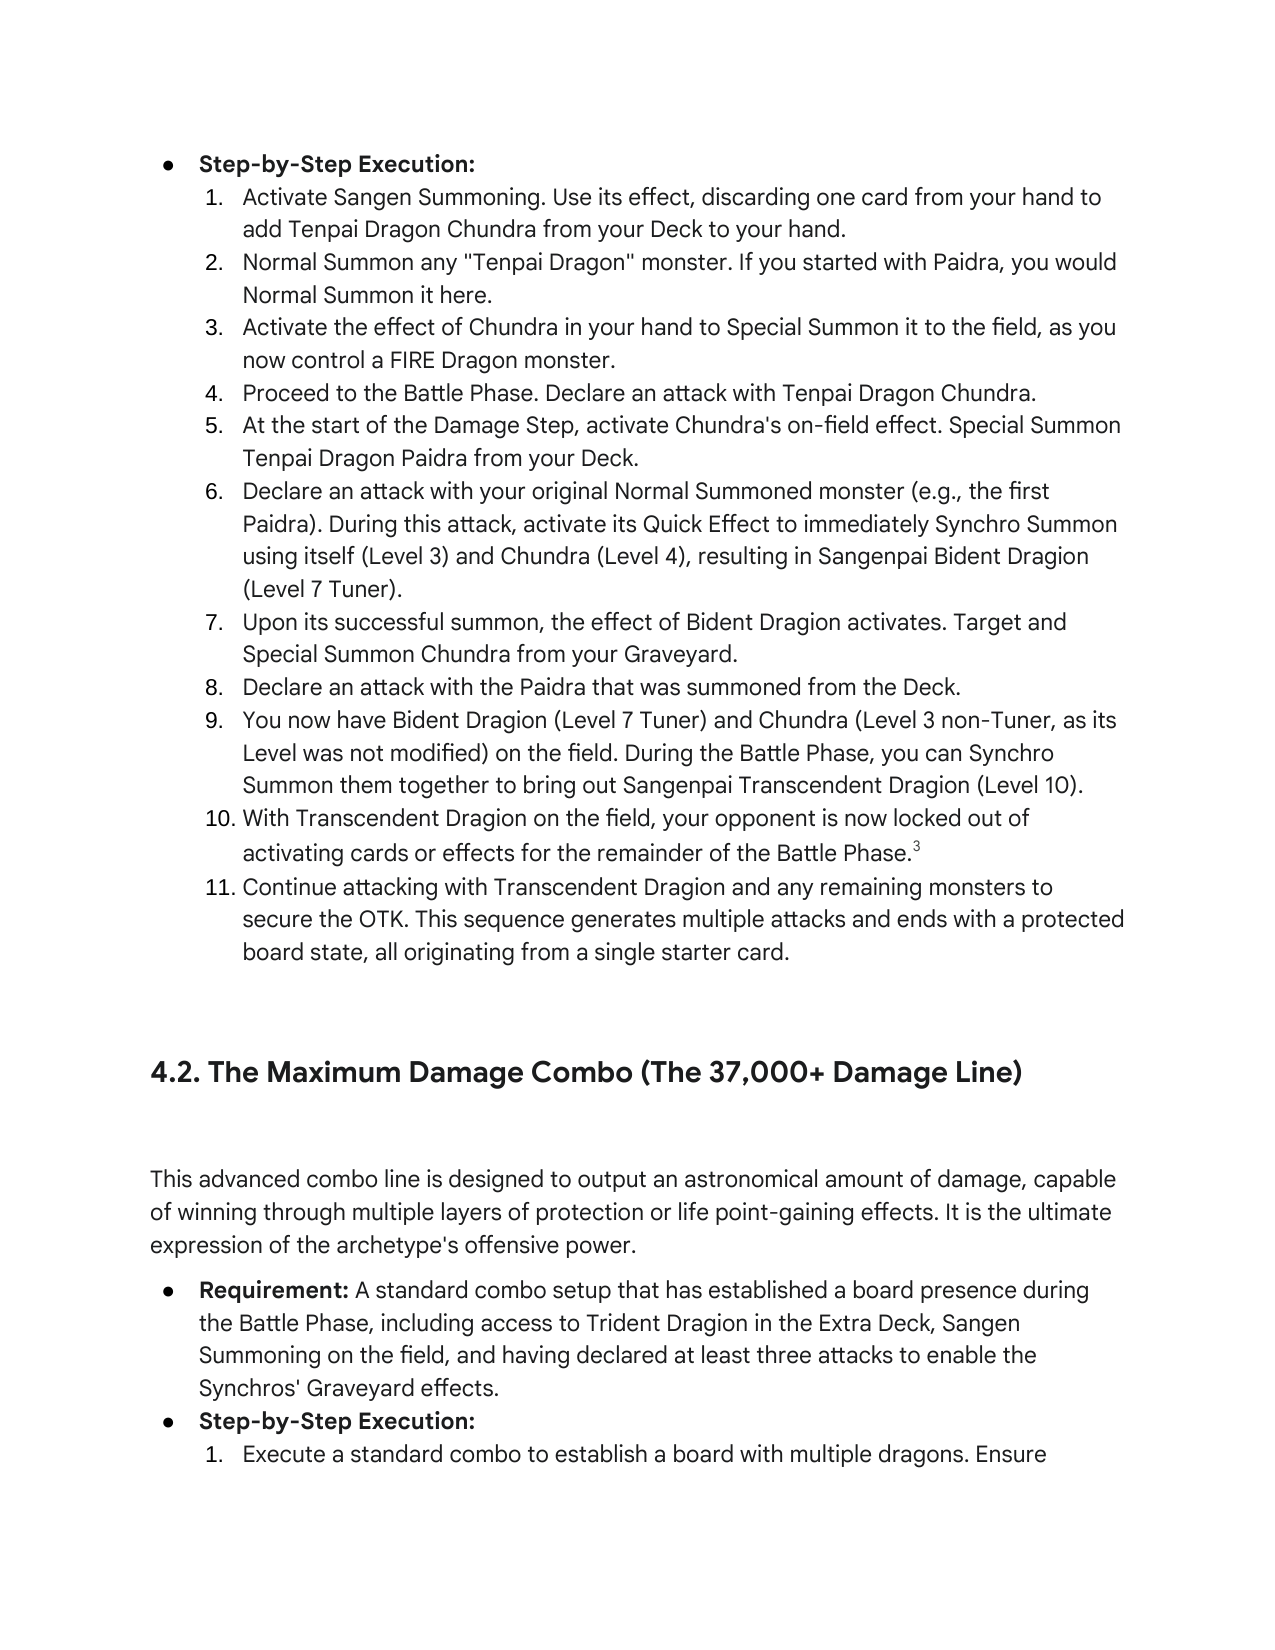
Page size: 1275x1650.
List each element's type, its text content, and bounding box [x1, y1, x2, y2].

list Activate the effect of Chundra in your hand to Special Summon it to the field, as you now control a FIRE Dragon monster. [205, 313, 1125, 375]
text This advanced combo line is designed to output an astronomical amount of damage, capable of winning through multiple layers of protection or life point-gaining effects. It is the ultimate expression of the archetype's offensive power. [150, 1166, 1125, 1260]
subtitle 4.2. The Maximum Damage Combo (The 37,000+ Damage Line) [150, 1054, 1125, 1090]
list Declare an attack with your original Normal Summoned monster (e.g., the first Paidra). During this attack, activate its Quick Effect to immediately Synchro Summon using itself (Level 3) and Chundra (Level 4), resulting in Sangenpai Bident Dragion (Level 7 Tuner). [205, 477, 1125, 604]
list Normal Summon any "Tenpai Dragon" monster. If you started with Paidra, you would Normal Summon it here. [205, 248, 1125, 309]
list Activate Sangen Summoning. Use its effect, discarding one card from your hand to add Tenpai Dragon Chundra from your Deck to your hand. [205, 183, 1125, 244]
list Declare an attack with the Paidra that was summoned from the Deck. [205, 673, 1125, 702]
list Step-by-Step Execution: [161, 150, 1125, 179]
list Upon its successful summon, the effect of Bident Dragion activates. Target and Special Summon Chundra from your Graveyard. [205, 608, 1125, 669]
list Continue attacking with Transcendent Dragion and any remaining monsters to secure the OTK. This sequence generates multiple attacks and ends with a protected board state, all originating from a single starter card. [205, 873, 1125, 967]
list With Transcendent Dragion on the field, your opponent is now locked out of activating cards or effects for the remainder of the Battle Phase.3 [205, 804, 1125, 869]
list Step-by-Step Execution: [161, 1407, 1125, 1436]
list You now have Bident Dragion (Level 7 Tuner) and Chundra (Level 3 non-Tuner, as its Level was not modified) on the field. During the Battle Phase, you can Synchro Summon them together to bring out Sangenpai Transcendent Dragion (Level 10). [205, 706, 1125, 800]
list At the start of the Damage Step, activate Chundra's on-field effect. Special Summon Tenpai Dragon Paidra from your Deck. [205, 412, 1125, 473]
list Proceed to the Battle Phase. Declare an attack with Tenpai Dragon Chundra. [205, 379, 1125, 408]
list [205, 1440, 1125, 1469]
list Requirement: A standard combo setup that has established a board presence during the Battle Phase, including access to Trident Dragion in the Extra Deck, Sangen Summoning on the field, and having declared at least three attacks to enable the Synchros' Graveyard effects. [161, 1276, 1125, 1403]
